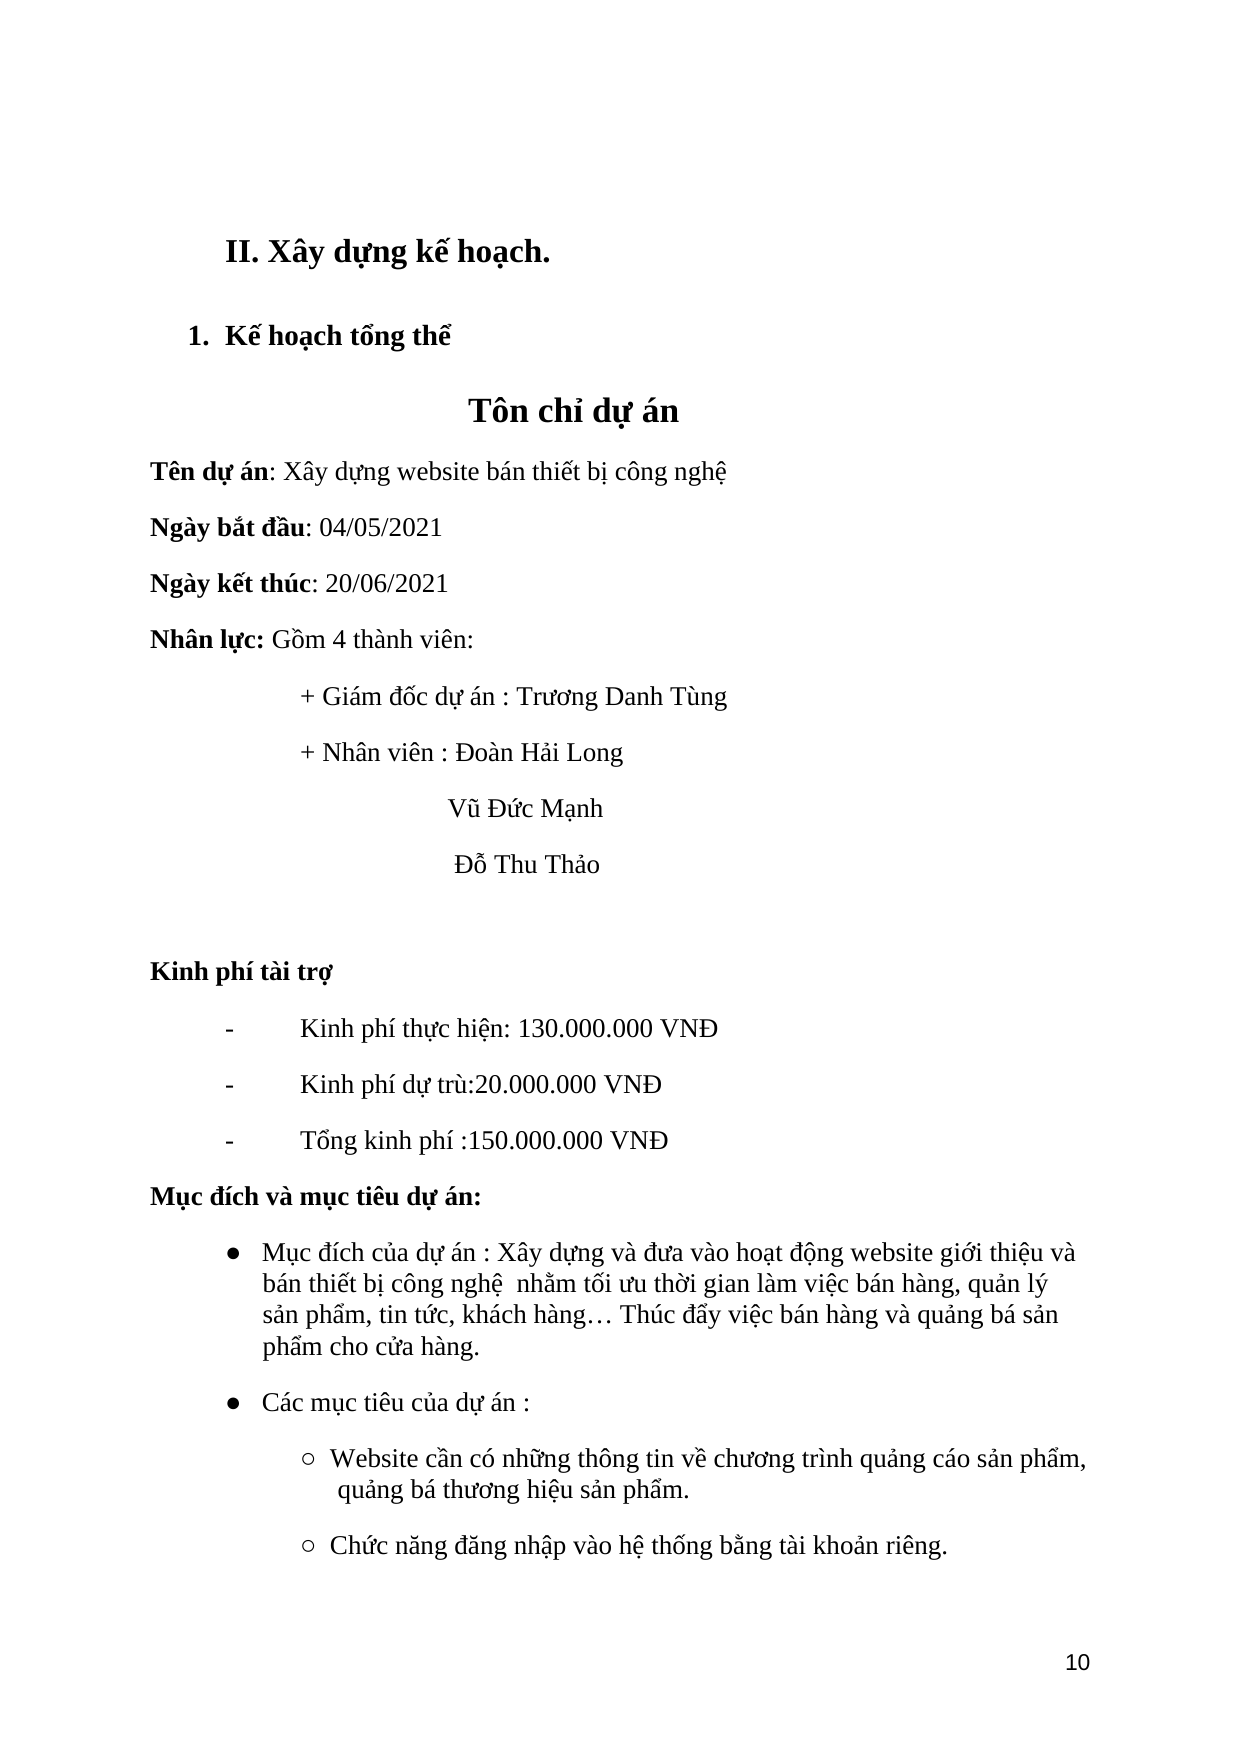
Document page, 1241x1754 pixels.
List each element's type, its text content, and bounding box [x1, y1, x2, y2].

text Ngày kết thúc: 20/06/2021 [150, 567, 1090, 598]
text Tên dự án: Xây dựng website bán thiết bị công nghệ [150, 455, 1090, 486]
text ● Các mục tiêu của dự án : [225, 1386, 1090, 1417]
text Nhân lực: Gồm 4 thành viên: [150, 623, 1090, 654]
subtitle II. Xây dựng kế hoạch. [225, 231, 1090, 269]
text ● Mục đích của dự án : Xây dựng và đưa vào hoạt động website giới thiệu và bán thiết bị công nghệ nhằm tối ưu thời gian làm việc bán hàng, quản lý sản phẩm, tin tức, khách hàng… Thúc đẩy việc bán hàng và quảng bá sản phẩm cho cửa hàng. [225, 1236, 1090, 1361]
text Đỗ Thu Thảo [150, 848, 1090, 879]
text Mục đích và mục tiêu dự án: [150, 1180, 1090, 1211]
subtitle Kế hoạch tổng thể [187, 318, 1090, 352]
text - Tổng kinh phí :150.000.000 VNĐ [225, 1124, 1090, 1155]
text ○ Chức năng đăng nhập vào hệ thống bằng tài khoản riêng. [300, 1529, 1090, 1560]
text - Kinh phí dự trù:20.000.000 VNĐ [150, 1068, 1090, 1099]
text + Nhân viên : Đoàn Hải Long [150, 736, 1090, 767]
text ○ Website cần có những thông tin về chương trình quảng cáo sản phẩm, quảng bá thương hiệu sản phẩm. [300, 1442, 1090, 1504]
text Ngày bắt đầu: 04/05/2021 [150, 511, 1090, 542]
text Kinh phí tài trợ [150, 956, 1090, 987]
text Vũ Đức Mạnh [150, 792, 1090, 823]
text + Giám đốc dự án : Trương Danh Tùng [150, 679, 1090, 711]
subtitle Tôn chỉ dự án [300, 389, 1090, 430]
text - Kinh phí thực hiện: 130.000.000 VNĐ [150, 1012, 1090, 1043]
